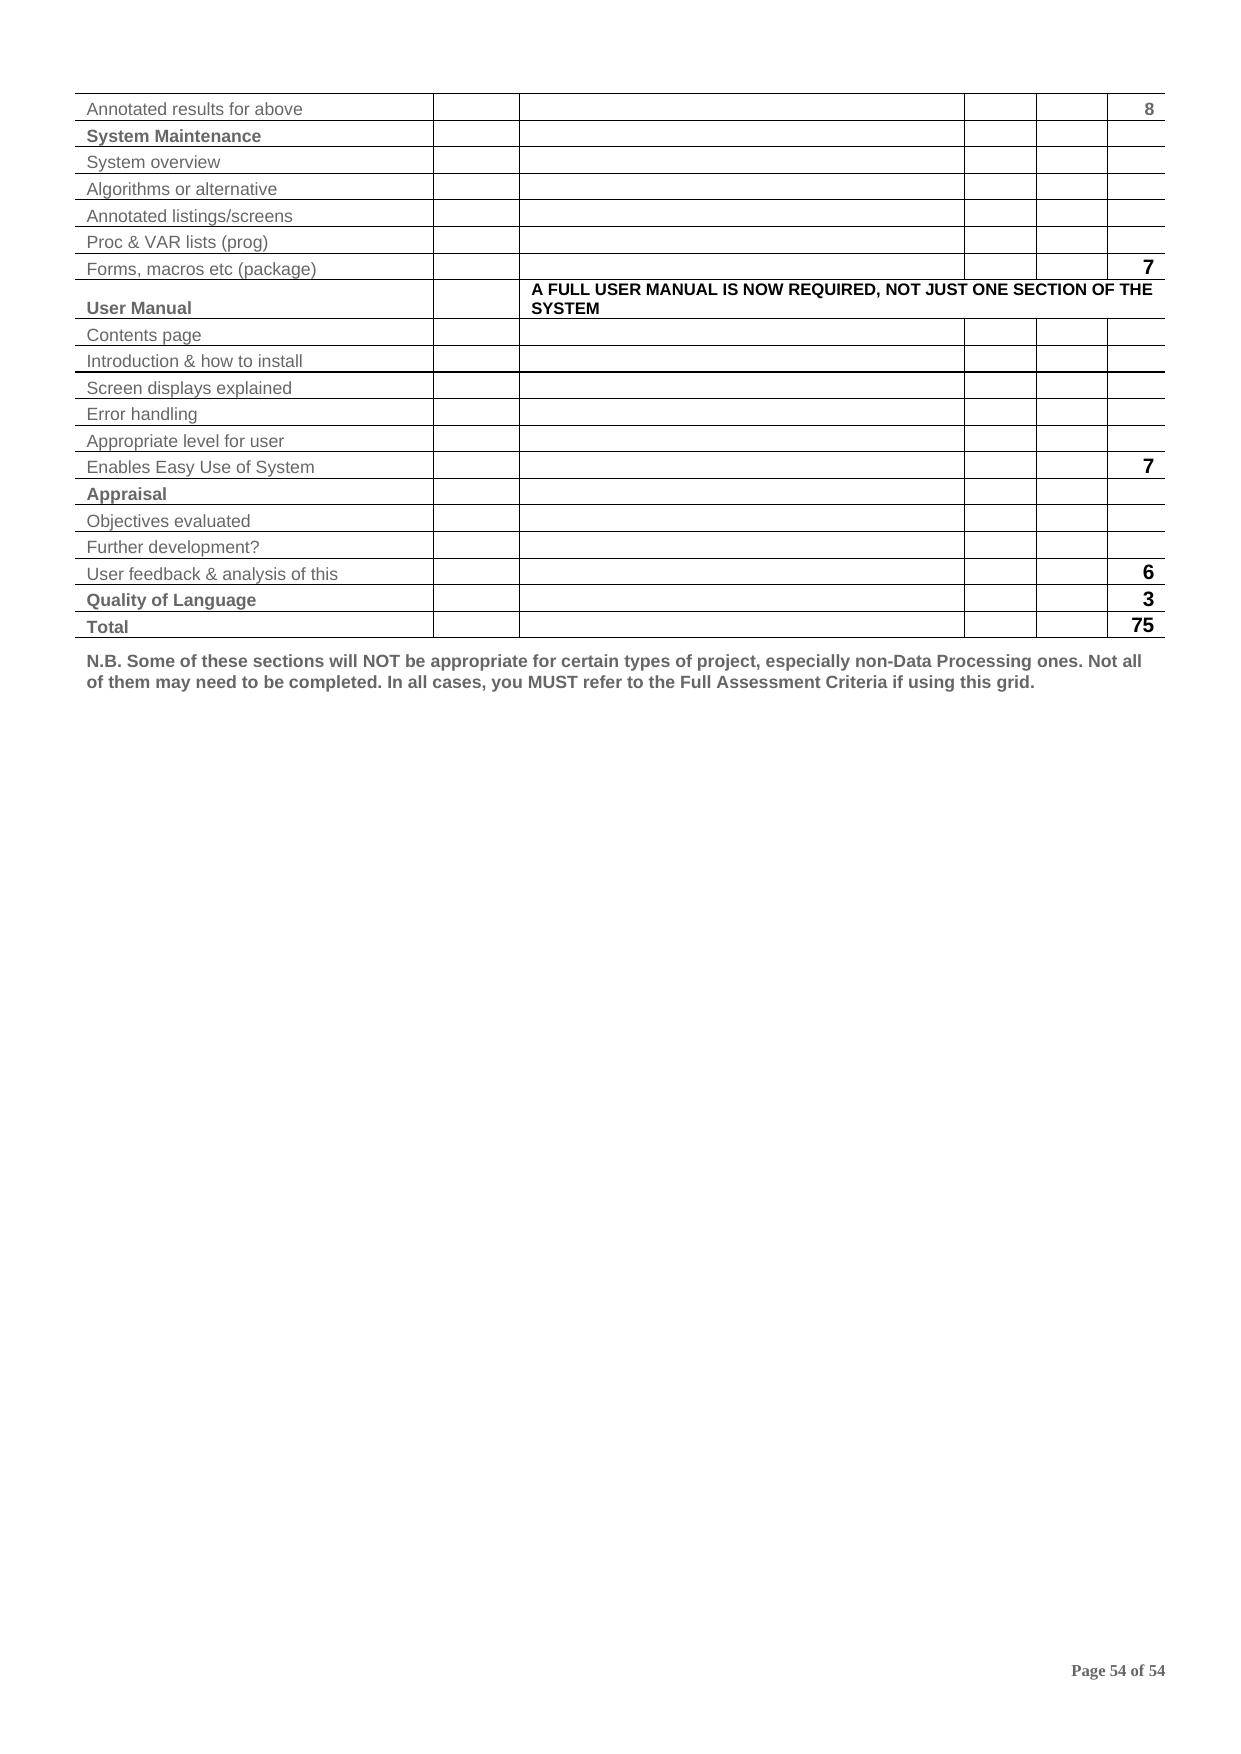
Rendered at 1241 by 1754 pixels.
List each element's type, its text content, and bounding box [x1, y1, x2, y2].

table_cell [1037, 174, 1107, 199]
table_cell User feedback & analysis of this [75, 559, 433, 584]
table_cell User Manual [75, 280, 433, 318]
table_cell [520, 121, 964, 146]
table_cell [434, 612, 519, 637]
table_cell Annotated listings/screens [75, 200, 433, 226]
table_cell [434, 94, 519, 119]
table_cell [434, 254, 519, 279]
table_cell [434, 426, 519, 451]
table_cell [434, 585, 519, 611]
table_cell [1108, 174, 1165, 199]
table_cell [965, 426, 1036, 451]
table_cell [1037, 121, 1107, 146]
table_cell [520, 559, 964, 584]
table_cell Further development? [75, 532, 433, 557]
table_cell Contents page [75, 319, 433, 345]
table_cell [1037, 200, 1107, 226]
table_cell System Maintenance [75, 121, 433, 146]
table_cell Algorithms or alternative [75, 174, 433, 199]
table_cell [520, 399, 964, 424]
table_cell [1037, 147, 1107, 173]
table_cell 75 [1108, 612, 1165, 637]
table_cell [520, 479, 964, 504]
table_cell [965, 585, 1036, 611]
table_cell [965, 612, 1036, 637]
table_cell [965, 479, 1036, 504]
table_cell [520, 426, 964, 451]
table_cell N.B. Some of these sections will NOT be appropriate for certain types of project, especially non-Data Processing ones. Not all of them may need to be completed. In all cases, you MUST refer to the Full Assessment Criteria if using this grid. [75, 638, 1165, 692]
table_cell 7 [1108, 254, 1165, 279]
table_cell [1108, 147, 1165, 173]
table_cell [434, 399, 519, 424]
table_cell Proc & VAR lists (prog) [75, 227, 433, 252]
table_cell [1037, 254, 1107, 279]
table_cell [1037, 559, 1107, 584]
table_cell [965, 505, 1036, 531]
table_cell [1108, 479, 1165, 504]
table_cell [965, 200, 1036, 226]
table_cell [1108, 532, 1165, 557]
table_cell [520, 505, 964, 531]
table_cell [520, 254, 964, 279]
table_cell [1108, 227, 1165, 252]
table_cell [965, 559, 1036, 584]
table_cell [1037, 399, 1107, 424]
table_cell [965, 399, 1036, 424]
table_cell [1037, 319, 1107, 345]
table_cell [965, 94, 1036, 119]
table_cell [1037, 532, 1107, 557]
table_cell A FULL USER MANUAL IS NOW REQUIRED, NOT JUST ONE SECTION OF THE SYSTEM [520, 280, 1165, 318]
table_cell [965, 452, 1036, 478]
table_cell [965, 319, 1036, 345]
table_cell [1037, 452, 1107, 478]
table_cell [1108, 426, 1165, 451]
table_cell [520, 227, 964, 252]
table_cell [520, 94, 964, 119]
table_cell [1037, 479, 1107, 504]
table_cell [965, 373, 1036, 398]
table_cell [520, 147, 964, 173]
table_cell [1037, 505, 1107, 531]
table_cell [1108, 399, 1165, 424]
table_cell [965, 227, 1036, 252]
table_cell [965, 147, 1036, 173]
table_cell Appraisal [75, 479, 433, 504]
table_cell [520, 373, 964, 398]
table_cell [1037, 373, 1107, 398]
table_cell [434, 505, 519, 531]
table_cell [434, 227, 519, 252]
table_cell [434, 174, 519, 199]
table_cell [1108, 319, 1165, 345]
table_cell [520, 200, 964, 226]
table_cell [434, 200, 519, 226]
table_cell [1037, 94, 1107, 119]
table_cell Error handling [75, 399, 433, 424]
table_cell [434, 280, 519, 318]
table_cell [1037, 426, 1107, 451]
table_cell [1037, 227, 1107, 252]
table_cell [434, 121, 519, 146]
table_cell [434, 452, 519, 478]
table_cell Appropriate level for user [75, 426, 433, 451]
table_cell [1108, 373, 1165, 398]
table_cell [1108, 505, 1165, 531]
table_cell [965, 254, 1036, 279]
table_cell [520, 532, 964, 557]
table_cell [520, 585, 964, 611]
table_cell Forms, macros etc (package) [75, 254, 433, 279]
table_cell [1037, 612, 1107, 637]
table_cell [1037, 585, 1107, 611]
table_cell [965, 121, 1036, 146]
table_cell [1108, 346, 1165, 371]
table_cell [965, 346, 1036, 371]
table_cell 7 [1108, 452, 1165, 478]
table_cell Total [75, 612, 433, 637]
table_cell Screen displays explained [75, 373, 433, 398]
table_cell Introduction & how to install [75, 346, 433, 371]
table_cell Quality of Language [75, 585, 433, 611]
table_cell [965, 174, 1036, 199]
table_cell [520, 612, 964, 637]
table_cell 3 [1108, 585, 1165, 611]
table_cell [520, 174, 964, 199]
table_cell System overview [75, 147, 433, 173]
table_cell Enables Easy Use of System [75, 452, 433, 478]
table_cell 8 [1108, 94, 1165, 119]
table_cell [1108, 121, 1165, 146]
table_cell [434, 373, 519, 398]
table_cell [1108, 200, 1165, 226]
table_cell Objectives evaluated [75, 505, 433, 531]
table_cell [1037, 346, 1107, 371]
table_cell [520, 452, 964, 478]
table_cell [434, 319, 519, 345]
table_cell [520, 346, 964, 371]
table_cell [434, 147, 519, 173]
table_cell 6 [1108, 559, 1165, 584]
table_cell [434, 559, 519, 584]
table_cell [965, 532, 1036, 557]
table_cell [434, 532, 519, 557]
table_cell Annotated results for above [75, 94, 433, 119]
table_cell [434, 346, 519, 371]
table_cell [520, 319, 964, 345]
table_cell [434, 479, 519, 504]
